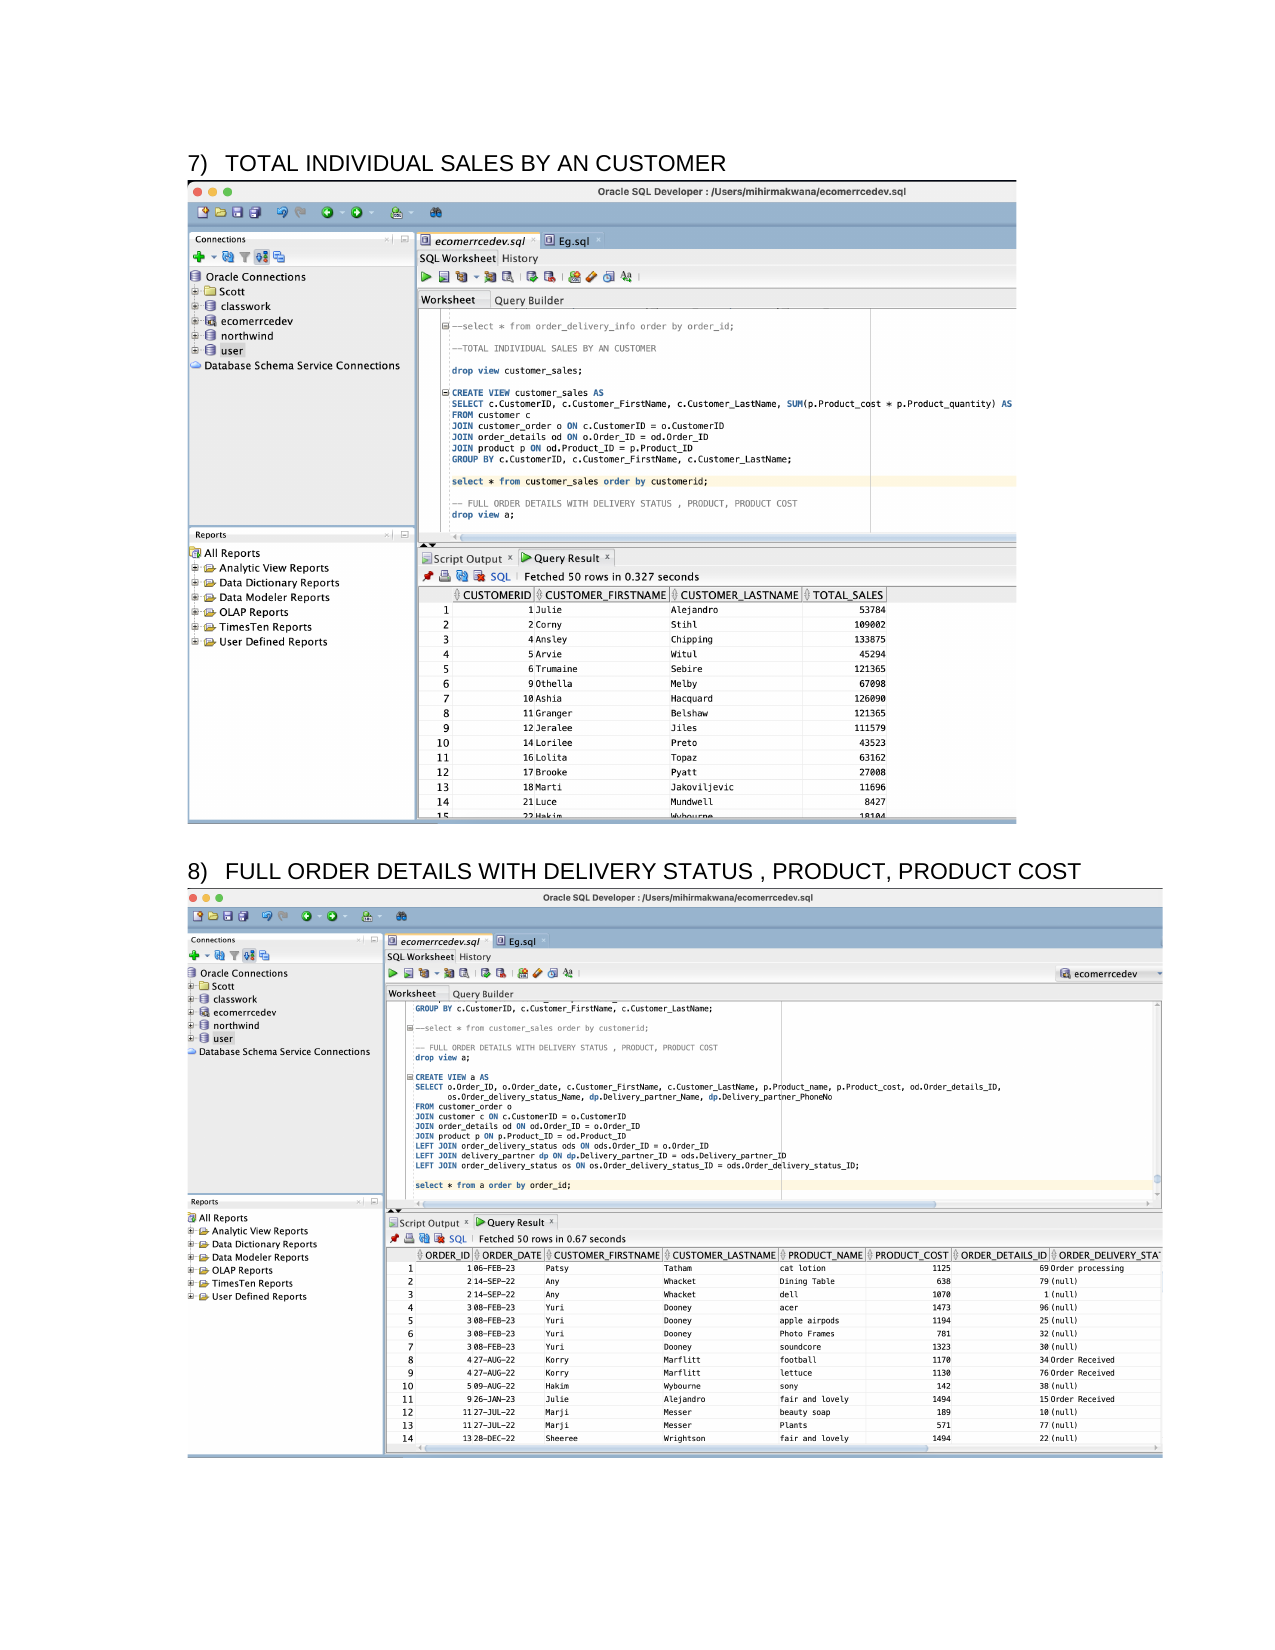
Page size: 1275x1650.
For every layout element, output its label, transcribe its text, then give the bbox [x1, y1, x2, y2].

picture [187, 888, 1163, 1458]
list TOTAL INDIVIDUAL SALES BY AN CUSTOMER [187, 150, 1125, 176]
picture [187, 180, 1017, 824]
list FULL ORDER DETAILS WITH DELIVERY STATUS , PRODUCT, PRODUCT COST [187, 858, 1125, 884]
